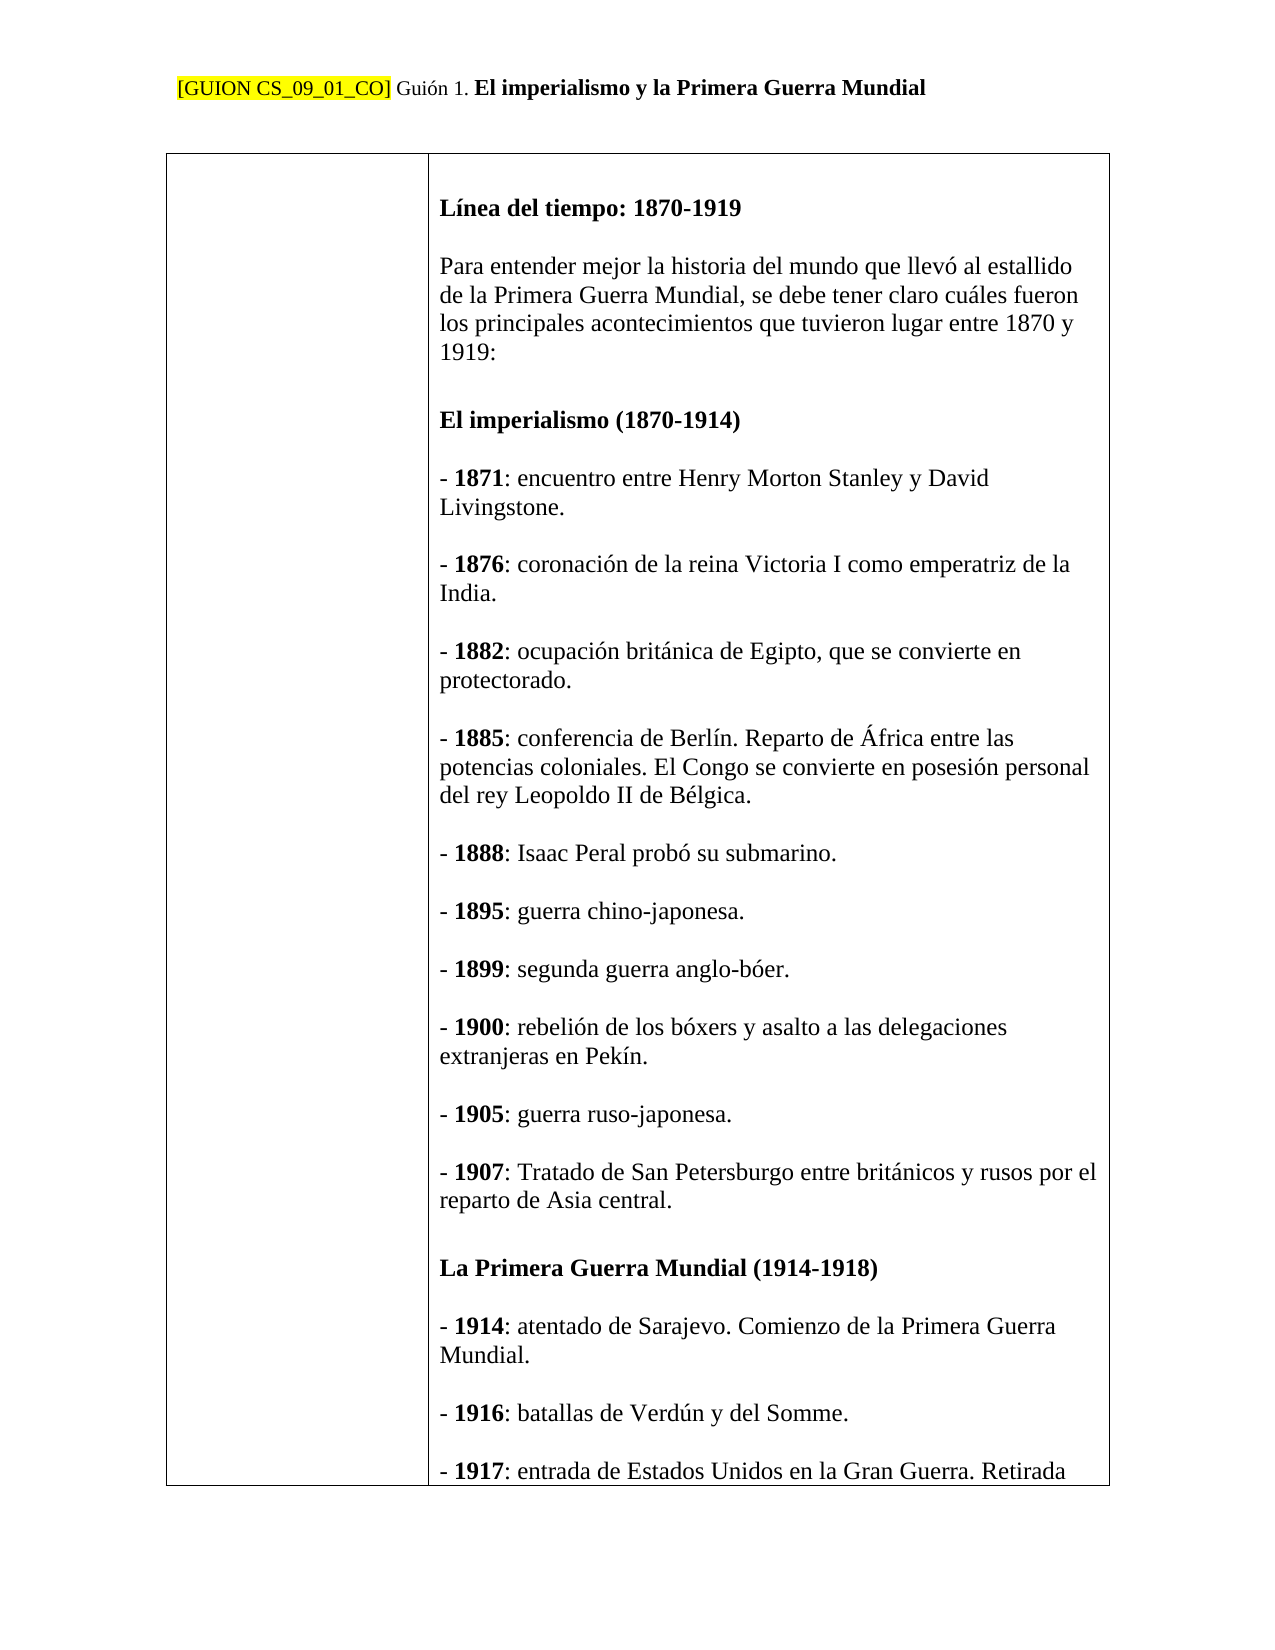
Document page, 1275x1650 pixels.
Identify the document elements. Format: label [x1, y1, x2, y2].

table_cell [167, 154, 428, 1484]
table_cell [429, 154, 1109, 1484]
